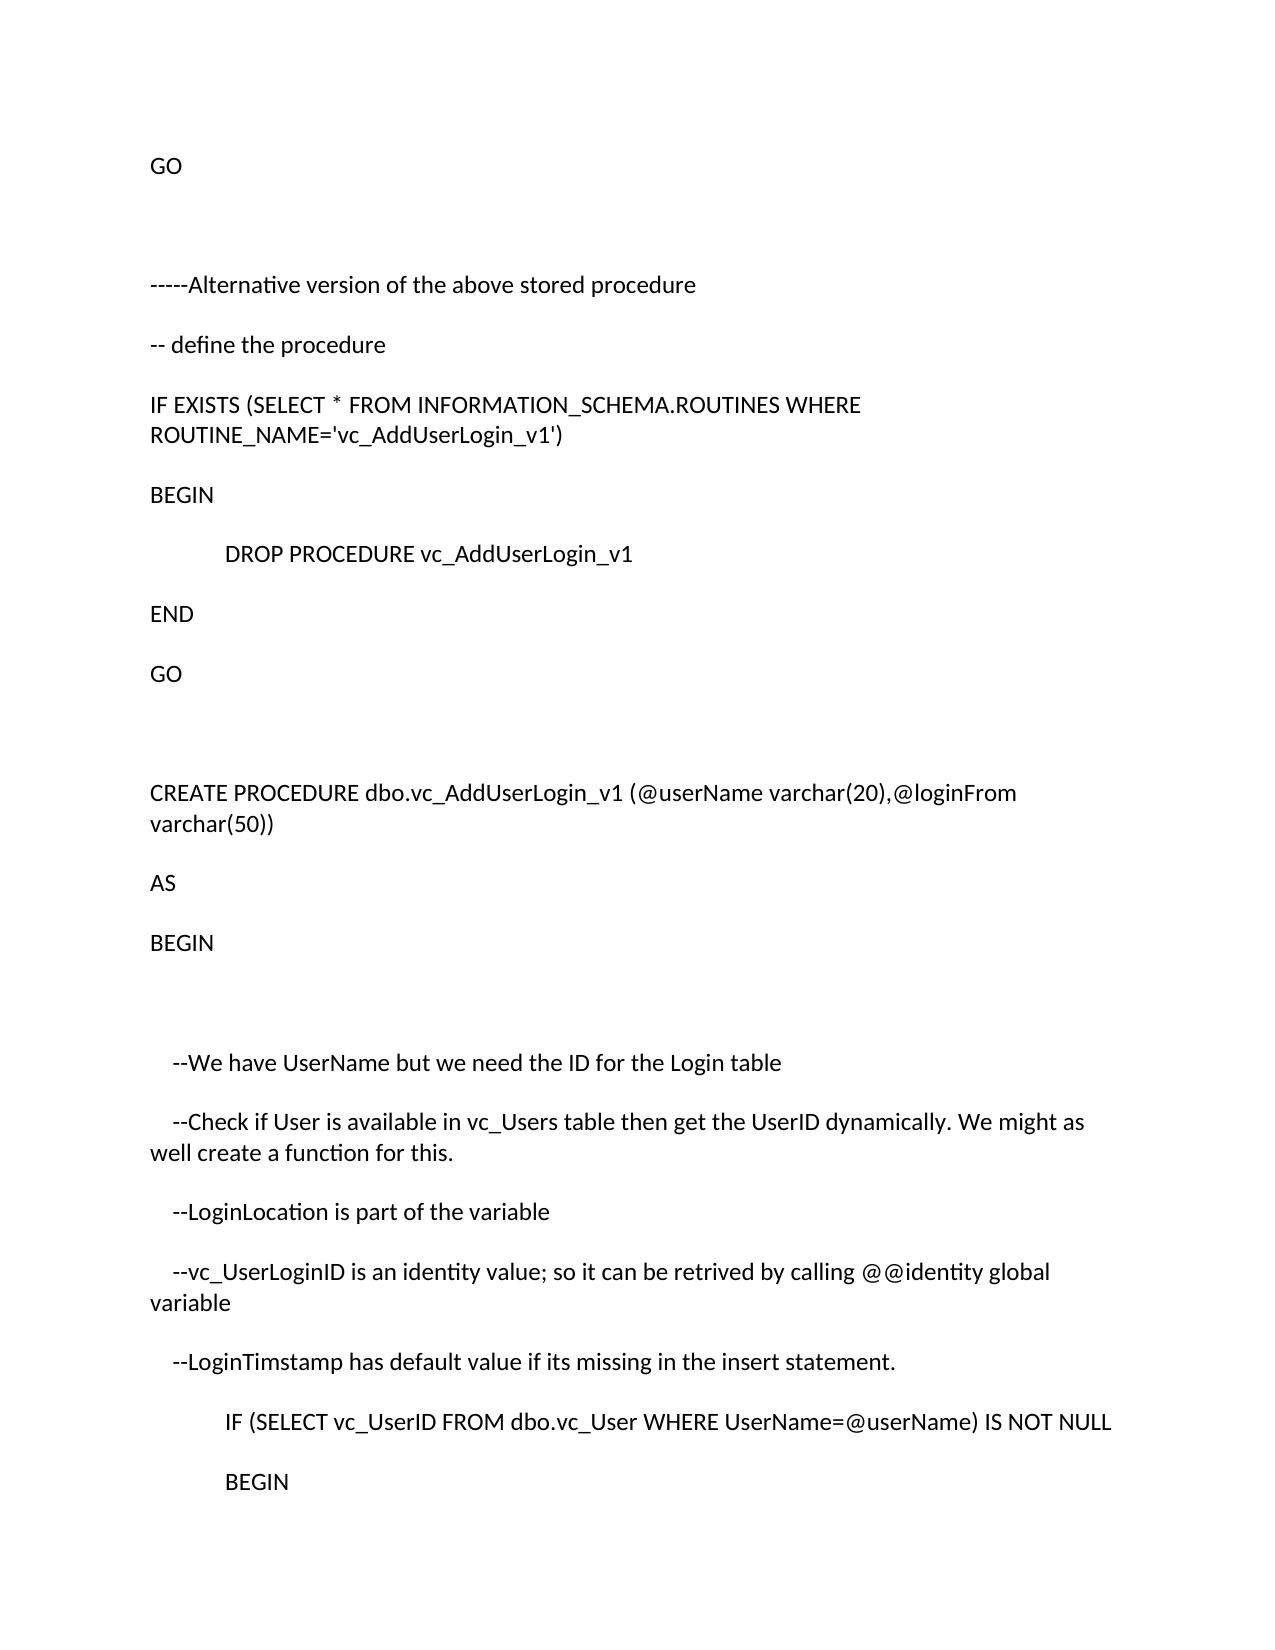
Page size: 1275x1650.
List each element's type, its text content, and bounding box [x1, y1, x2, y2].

text AS [150, 868, 1125, 898]
text -- define the procedure [150, 329, 1125, 359]
text BEGIN [150, 479, 1125, 509]
text IF EXISTS (SELECT * FROM INFORMATION_SCHEMA.ROUTINES WHERE ROUTINE_NAME='vc_AddUserLogin_v1') [150, 389, 1125, 450]
text GO [150, 658, 1125, 688]
text --We have UserName but we need the ID for the Login table [150, 1047, 1125, 1077]
text --Check if User is available in vc_Users table then get the UserID dynamically. We might as well create a function for this. [150, 1106, 1125, 1167]
text BEGIN [150, 1466, 1125, 1496]
text END [150, 598, 1125, 629]
text --LoginLocation is part of the variable [150, 1197, 1125, 1227]
text IF (SELECT vc_UserID FROM dbo.vc_User WHERE UserName=@userName) IS NOT NULL [150, 1406, 1125, 1437]
text --LoginTimstamp has default value if its missing in the insert statement. [150, 1346, 1125, 1377]
text GO [150, 150, 1125, 181]
text -----Alternative version of the above stored procedure [150, 269, 1125, 300]
text --vc_UserLoginID is an identity value; so it can be retrived by calling @@identity global variable [150, 1256, 1125, 1317]
text CREATE PROCEDURE dbo.vc_AddUserLogin_v1 (@userName varchar(20),@loginFrom varchar(50)) [150, 777, 1125, 838]
text DROP PROCEDURE vc_AddUserLogin_v1 [150, 539, 1125, 569]
text BEGIN [150, 927, 1125, 958]
